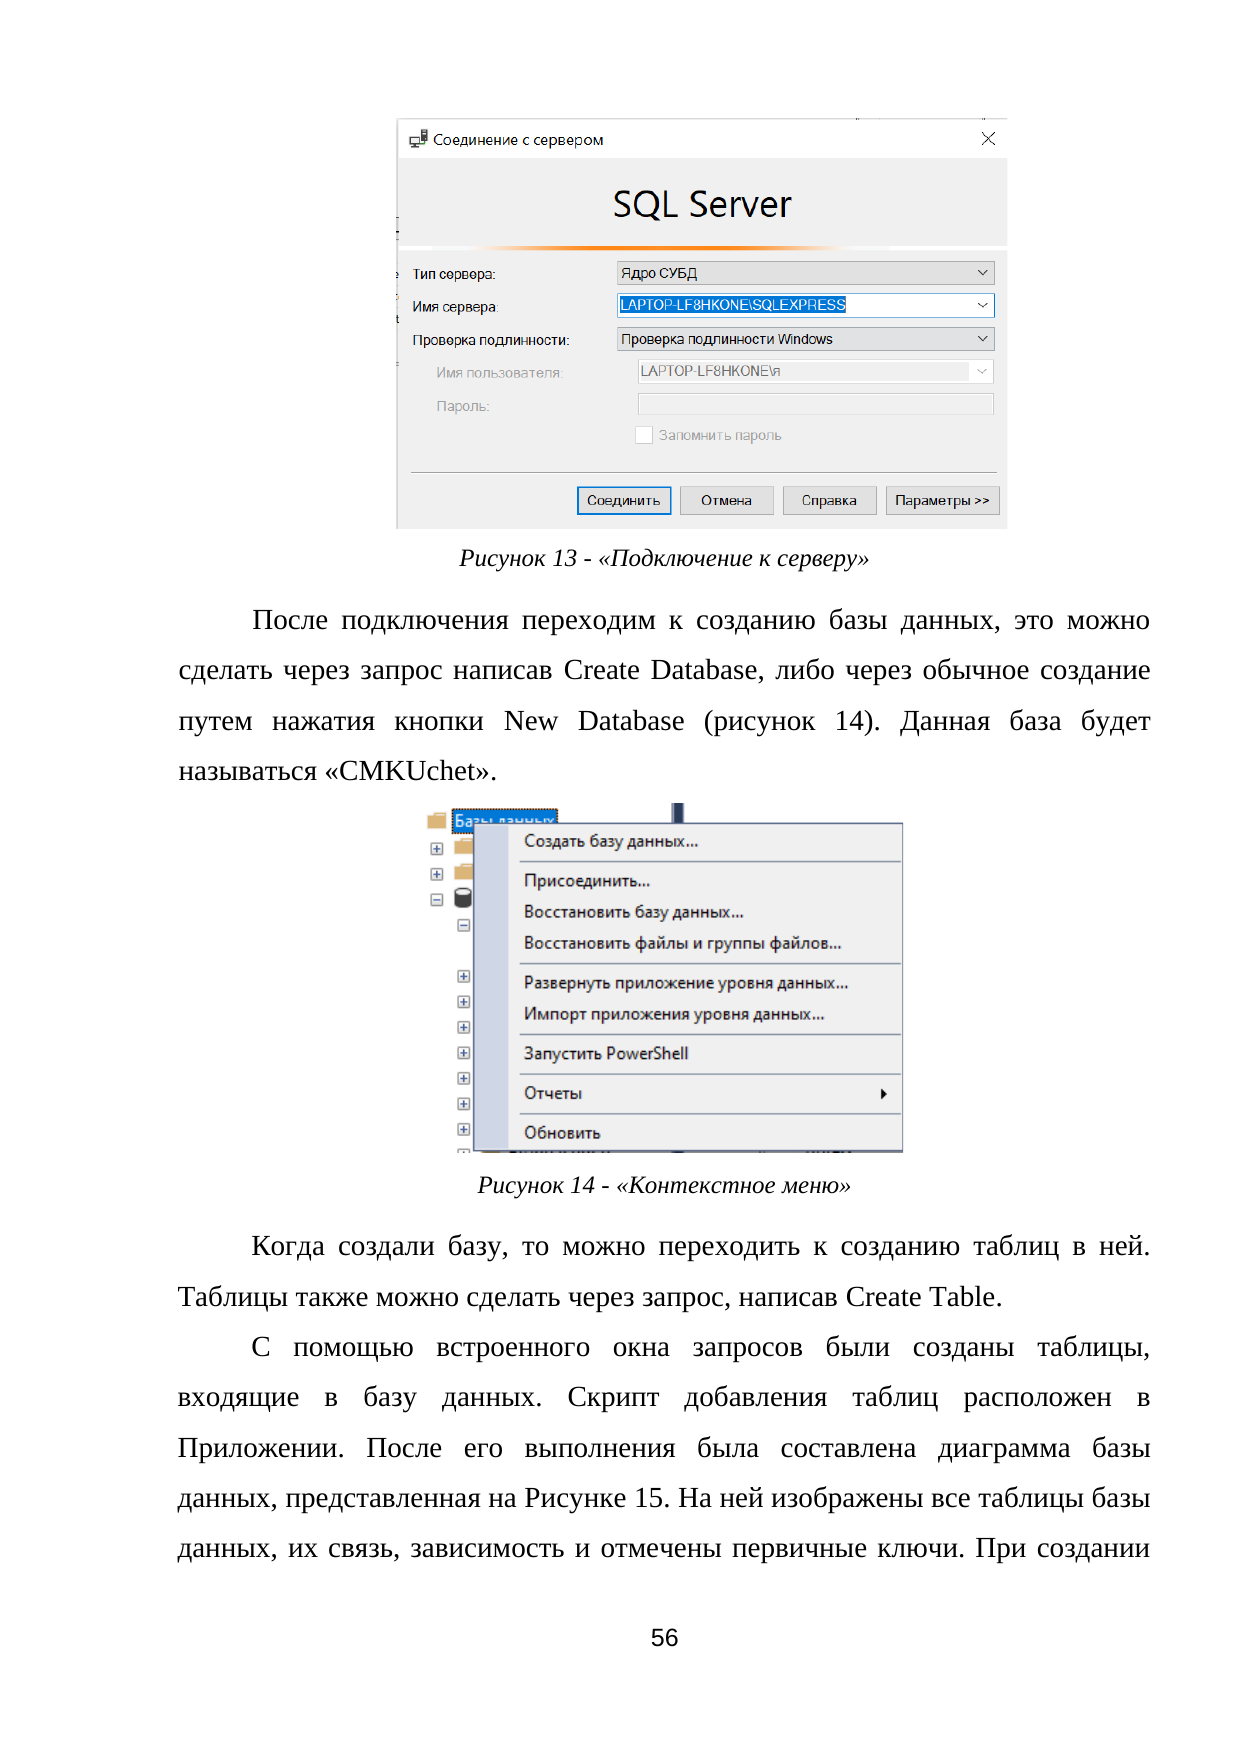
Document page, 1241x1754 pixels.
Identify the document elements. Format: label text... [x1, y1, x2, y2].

text Рисунок 14 - «Контекстное меню» [177, 1170, 1152, 1198]
text Когда создали базу, то можно переходить к созданию таблиц в ней. Таблицы также можно сделать через запрос, написав Create Table. [177, 1228, 1152, 1312]
text После подключения переходим к созданию базы данных, это можно сделать через запрос написав Create Database, либо через обычное создание путем нажатия кнопки New Database (рисунок 14). Данная база будет называться «CMKUchet». [178, 602, 1152, 787]
picture [396, 118, 1008, 529]
text Рисунок 13 - «Подключение к серверу» [177, 543, 1152, 572]
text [177, 1329, 1152, 1564]
picture [425, 803, 904, 1153]
